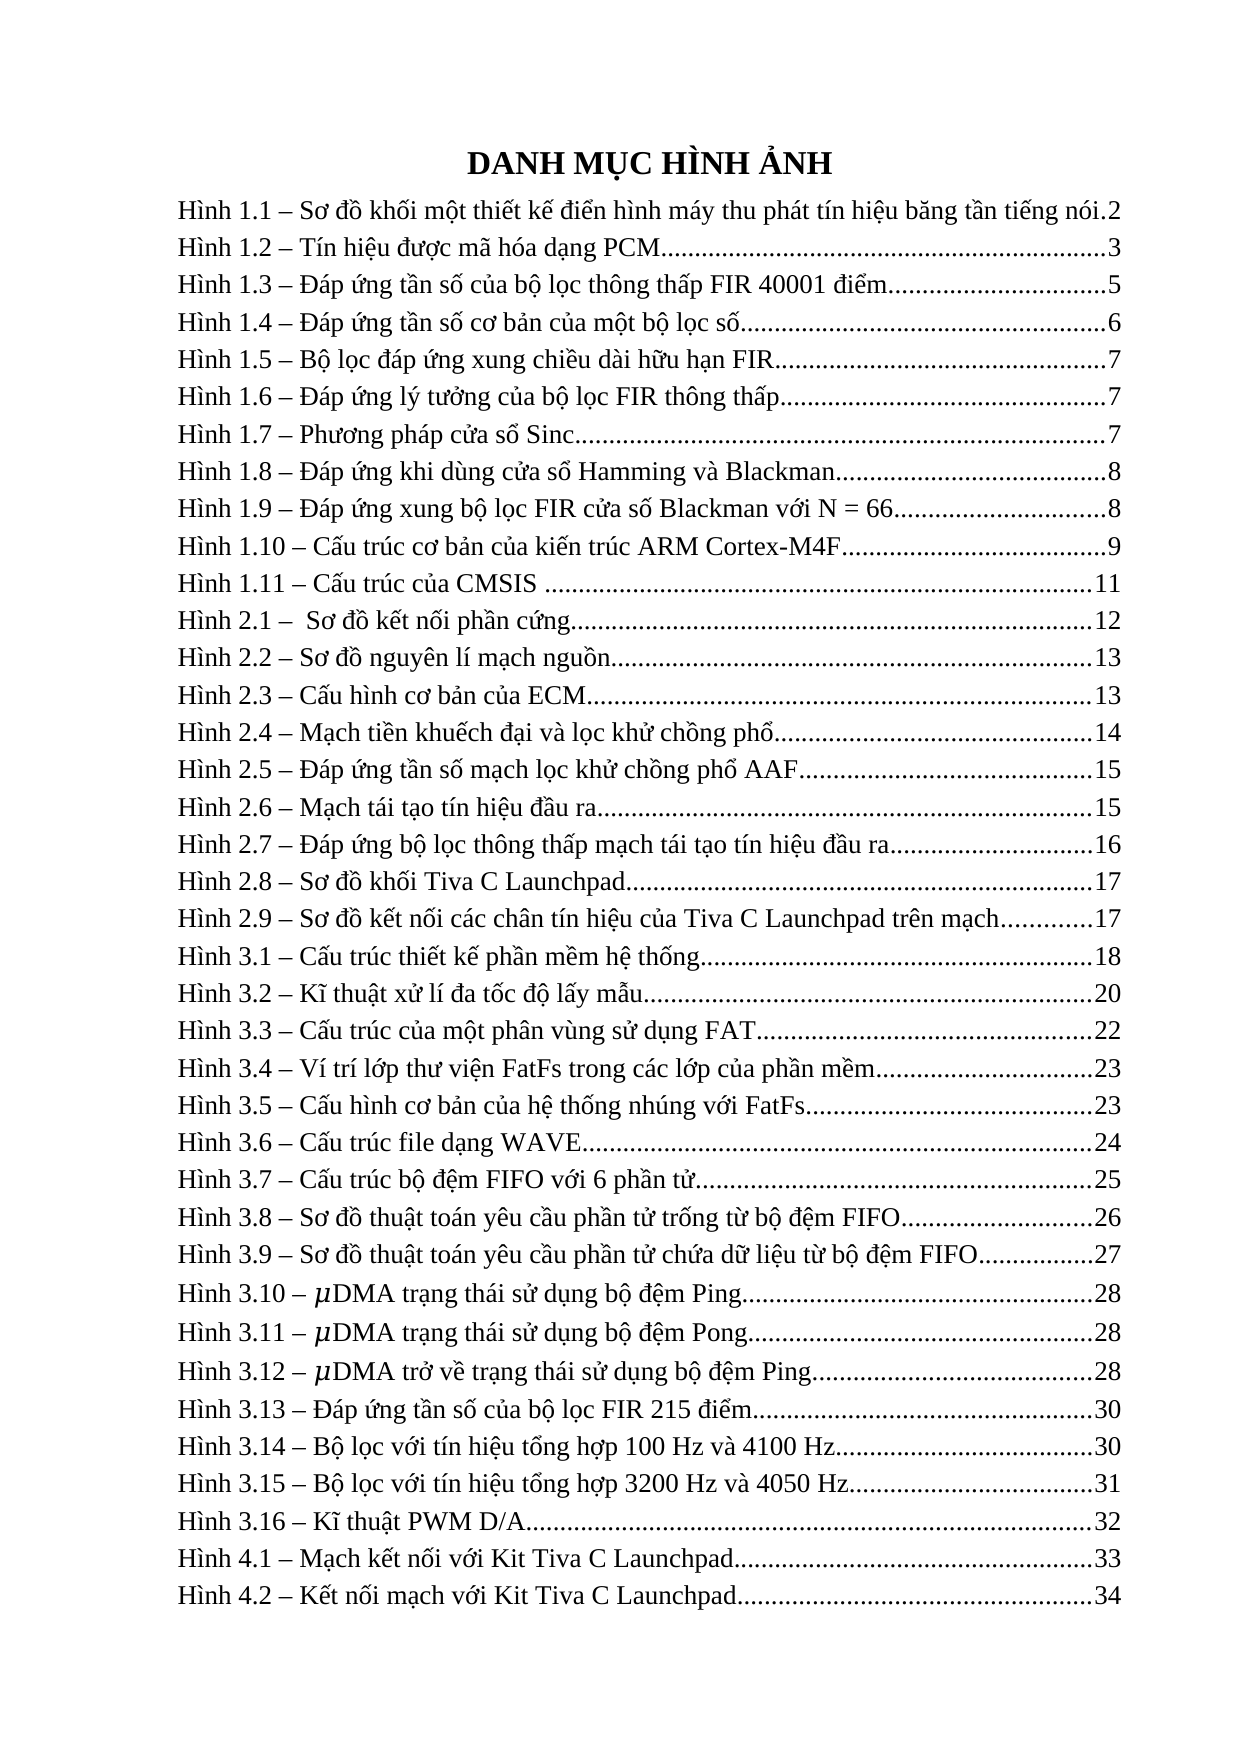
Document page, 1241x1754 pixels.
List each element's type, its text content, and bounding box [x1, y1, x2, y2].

text Hình 3.10 – 𝜇DMA trạng thái sử dụng bộ đệm Ping 28 [177, 1275, 1122, 1308]
text Hình 1.8 – Đáp ứng khi dùng cửa sổ Hamming và Blackman 8 [177, 455, 1122, 486]
text Hình 3.9 – Sơ đồ thuật toán yêu cầu phần tử chứa dữ liệu từ bộ đệm FIFO 27 [177, 1238, 1122, 1269]
text Hình 1.2 – Tín hiệu được mã hóa dạng PCM 3 [177, 231, 1122, 262]
text Hình 2.6 – Mạch tái tạo tín hiệu đầu ra 15 [177, 791, 1122, 822]
text Hình 3.3 – Cấu trúc của một phân vùng sử dụng FAT 22 [177, 1014, 1122, 1046]
text Hình 1.10 – Cấu trúc cơ bản của kiến trúc ARM Cortex-M4F 9 [177, 529, 1122, 561]
text Hình 3.6 – Cấu trúc file dạng WAVE 24 [177, 1126, 1122, 1157]
text Hình 3.5 – Cấu hình cơ bản của hệ thống nhúng với FatFs 23 [177, 1089, 1122, 1120]
text Hình 3.15 – Bộ lọc với tín hiệu tổng hợp 3200 Hz và 4050 Hz 31 [177, 1467, 1122, 1499]
text Hình 3.16 – Kĩ thuật PWM D/A 32 [177, 1505, 1122, 1536]
text Hình 2.8 – Sơ đồ khối Tiva C Launchpad 17 [177, 865, 1122, 896]
text Hình 2.7 – Đáp ứng bộ lọc thông thấp mạch tái tạo tín hiệu đầu ra 16 [177, 828, 1122, 859]
text Hình 2.3 – Cấu hình cơ bản của ECM 13 [177, 679, 1122, 710]
text Hình 2.2 – Sơ đồ nguyên lí mạch nguồn 13 [177, 641, 1122, 673]
text Hình 3.12 – 𝜇DMA trở về trạng thái sử dụng bộ đệm Ping 28 [177, 1354, 1122, 1386]
text Hình 3.8 – Sơ đồ thuật toán yêu cầu phần tử trống từ bộ đệm FIFO 26 [177, 1201, 1122, 1232]
text Hình 1.5 – Bộ lọc đáp ứng xung chiều dài hữu hạn FIR 7 [177, 343, 1122, 374]
text Hình 3.2 – Kĩ thuật xử lí đa tốc độ lấy mẫu 20 [177, 977, 1122, 1008]
text Hình 1.3 – Đáp ứng tần số của bộ lọc thông thấp FIR 40001 điểm 5 [177, 268, 1122, 300]
text Hình 2.1 – Sơ đồ kết nối phần cứng 12 [177, 604, 1122, 635]
text Hình 3.1 – Cấu trúc thiết kế phần mềm hệ thống 18 [177, 940, 1122, 971]
text Hình 3.13 – Đáp ứng tần số của bộ lọc FIR 215 điểm 30 [177, 1393, 1122, 1424]
text Hình 1.11 – Cấu trúc của CMSIS 11 [177, 567, 1122, 598]
text Hình 2.5 – Đáp ứng tần số mạch lọc khử chồng phổ AAF 15 [177, 753, 1122, 784]
text Hình 4.1 – Mạch kết nối với Kit Tiva C Launchpad 33 [177, 1542, 1122, 1573]
text Hình 2.9 – Sơ đồ kết nối các chân tín hiệu của Tiva C Launchpad trên mạch 17 [177, 902, 1122, 934]
text Hình 1.7 – Phương pháp cửa sổ Sinc 7 [177, 418, 1122, 449]
text Hình 1.1 – Sơ đồ khối một thiết kế điển hình máy thu phát tín hiệu băng tần tiếng nói 2 [177, 194, 1122, 225]
text Hình 3.4 – Ví trí lớp thư viện FatFs trong các lớp của phần mềm 23 [177, 1052, 1122, 1083]
text Hình 3.11 – 𝜇DMA trạng thái sử dụng bộ đệm Pong 28 [177, 1314, 1122, 1347]
text Hình 1.9 – Đáp ứng xung bộ lọc FIR cửa số Blackman với N = 66 8 [177, 492, 1122, 523]
text Hình 4.2 – Kết nối mạch với Kit Tiva C Launchpad 34 [177, 1579, 1122, 1611]
text DANH MỤC HÌNH ẢNH [177, 143, 1122, 181]
text Hình 3.7 – Cấu trúc bộ đệm FIFO với 6 phần tử 25 [177, 1163, 1122, 1195]
text Hình 1.4 – Đáp ứng tần số cơ bản của một bộ lọc số 6 [177, 306, 1122, 337]
text Hình 3.14 – Bộ lọc với tín hiệu tổng hợp 100 Hz và 4100 Hz 30 [177, 1430, 1122, 1461]
text Hình 2.4 – Mạch tiền khuếch đại và lọc khử chồng phổ 14 [177, 716, 1122, 747]
text Hình 1.6 – Đáp ứng lý tưởng của bộ lọc FIR thông thấp 7 [177, 380, 1122, 412]
